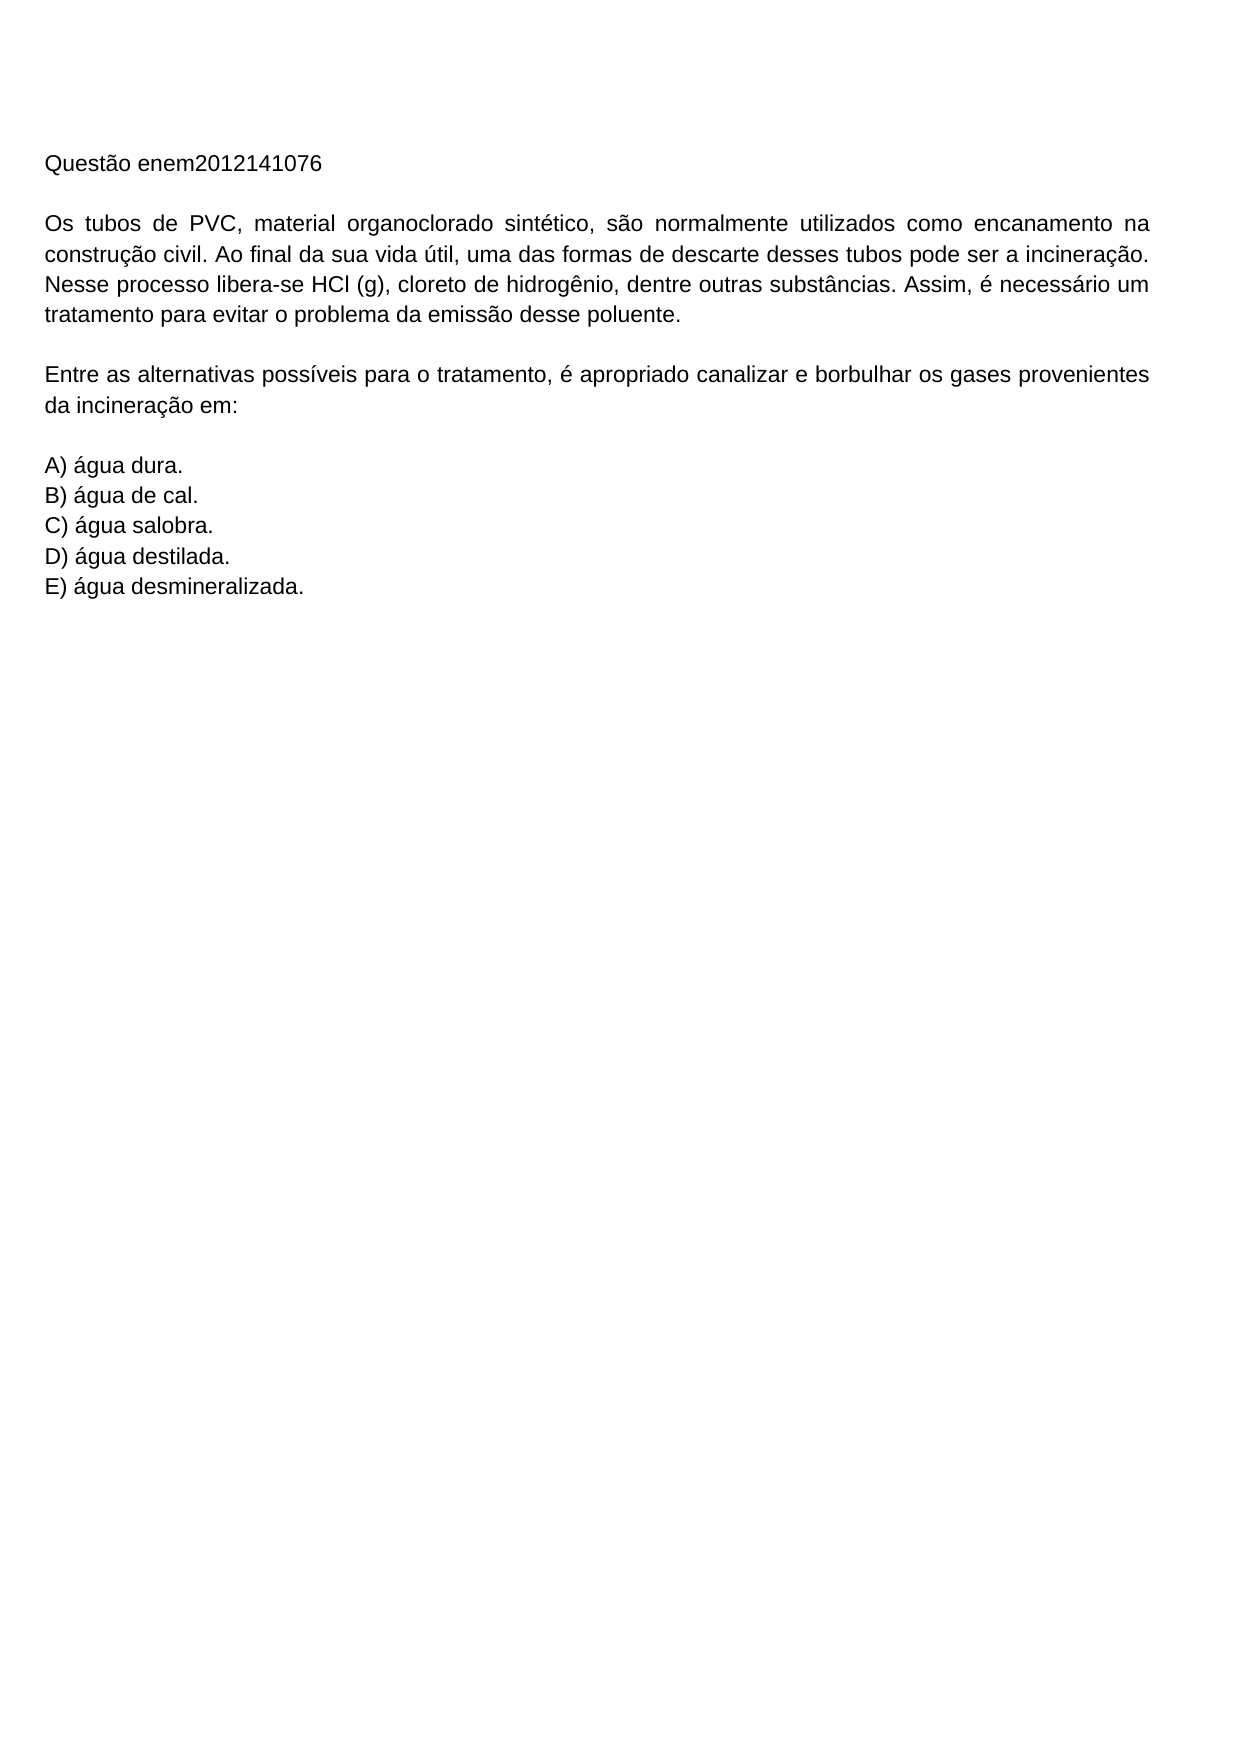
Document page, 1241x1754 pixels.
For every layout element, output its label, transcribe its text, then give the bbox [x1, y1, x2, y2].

text Questão enem2012141076 [44, 150, 1151, 176]
text D) água destilada. [44, 543, 1151, 569]
text B) água de cal. [44, 482, 1151, 509]
text E) água desmineralizada. [44, 573, 1151, 599]
text A) água dura. [44, 452, 1151, 478]
text Os tubos de PVC, material organoclorado sintético, são normalmente utilizados como encanamento na construção civil. Ao final da sua vida útil, uma das formas de descarte desses tubos pode ser a incineração. Nesse processo libera-se HCl (g), cloreto de hidrogênio, dentre outras substâncias. Assim, é necessário um tratamento para evitar o problema da emissão desse poluente. [44, 210, 1151, 327]
text Entre as alternativas possíveis para o tratamento, é apropriado canalizar e borbulhar os gases provenientes da incineração em: [44, 361, 1151, 418]
text C) água salobra. [44, 512, 1151, 539]
